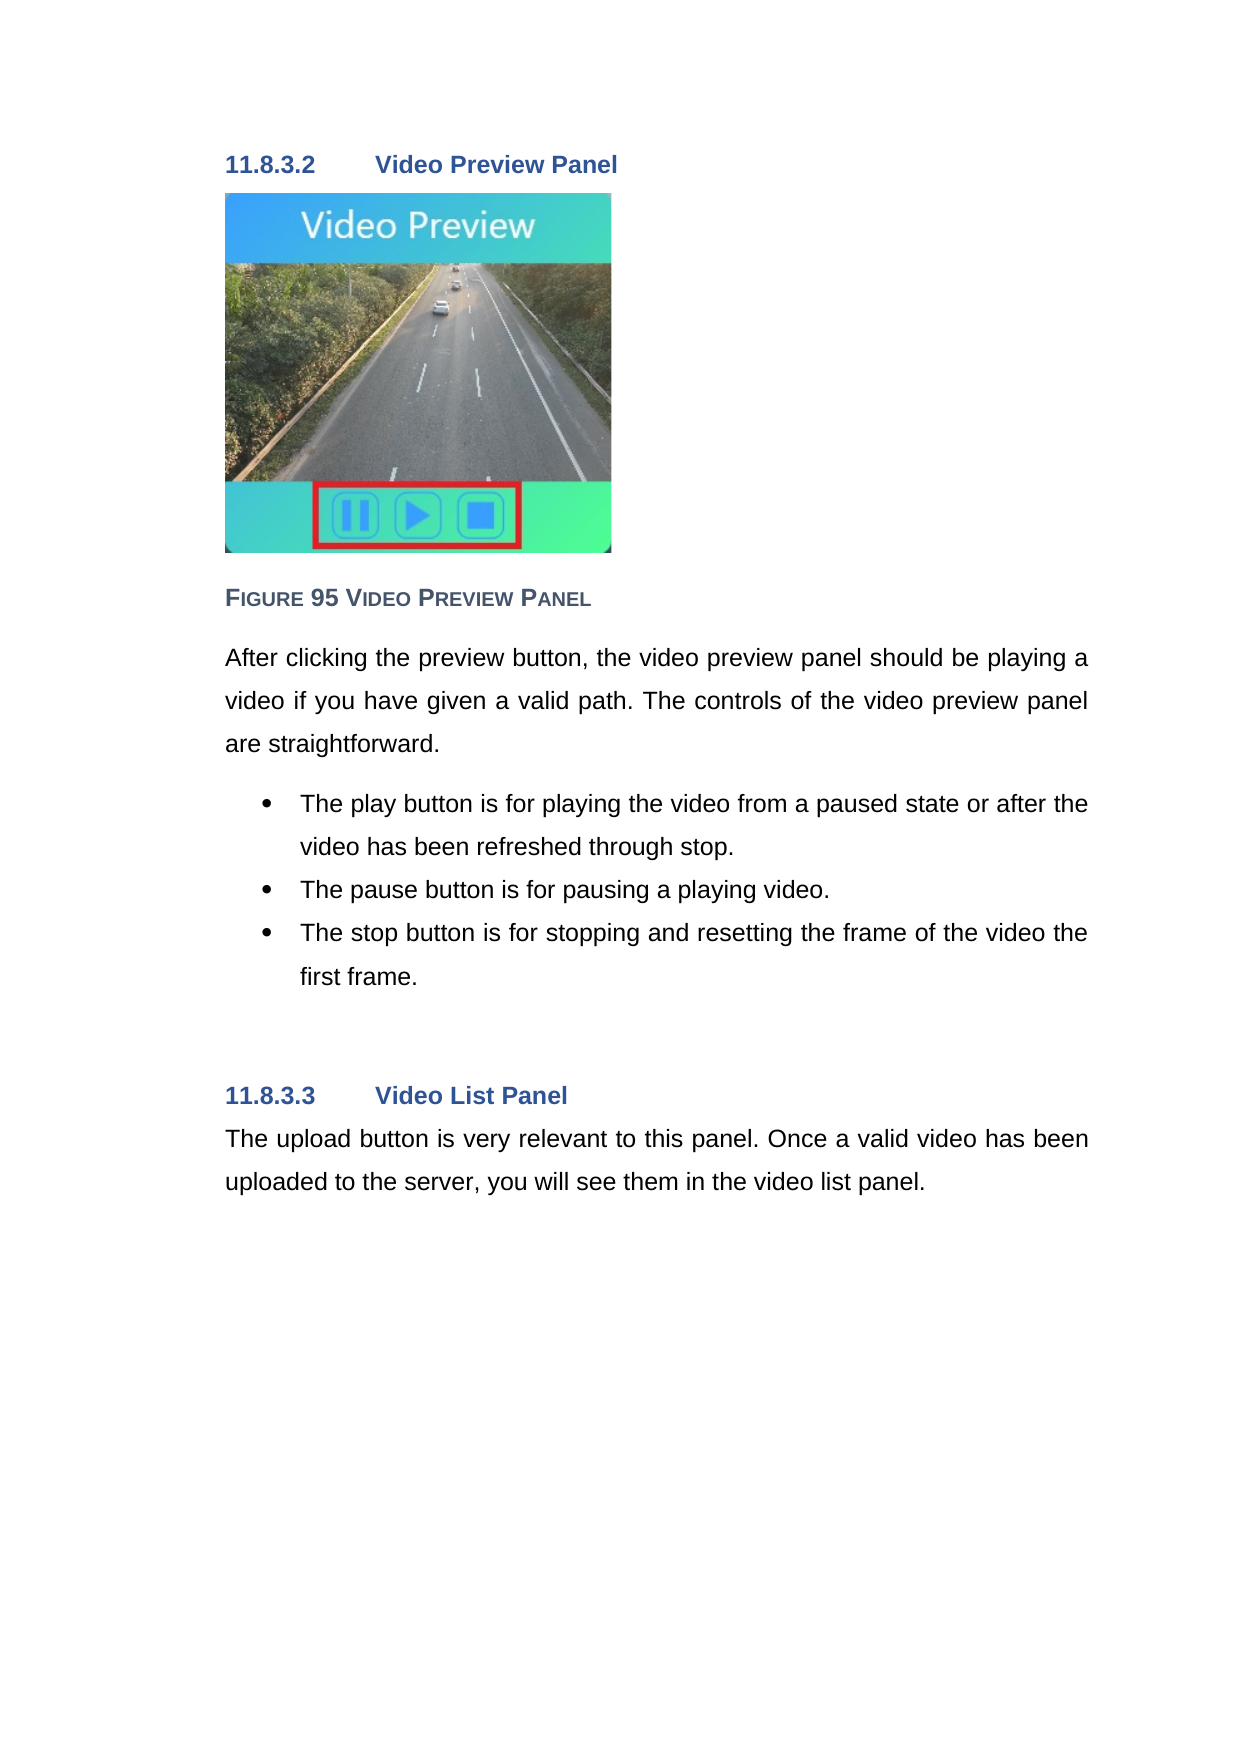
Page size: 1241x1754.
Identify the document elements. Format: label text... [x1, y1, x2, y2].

text The upload button is very relevant to this panel. Once a valid video has been uploaded to the server, you will see them in the video list panel. [225, 1124, 1090, 1196]
list The play button is for playing the video from a paused state or after the video has been refreshed through stop. [262, 789, 1090, 861]
subtitle 11.8.3.2 Video Preview Panel [225, 150, 1090, 179]
list The pause button is for pausing a playing video. [262, 875, 1090, 904]
picture [225, 193, 612, 553]
subtitle 11.8.3.3 Video List Panel [225, 1081, 1090, 1110]
text Figure 95 Video Preview Panel [225, 583, 1090, 612]
list The stop button is for stopping and resetting the frame of the video the first frame. [262, 918, 1090, 990]
text After clicking the preview button, the video preview panel should be playing a video if you have given a valid path. The controls of the video preview panel are straightforward. [225, 643, 1090, 758]
